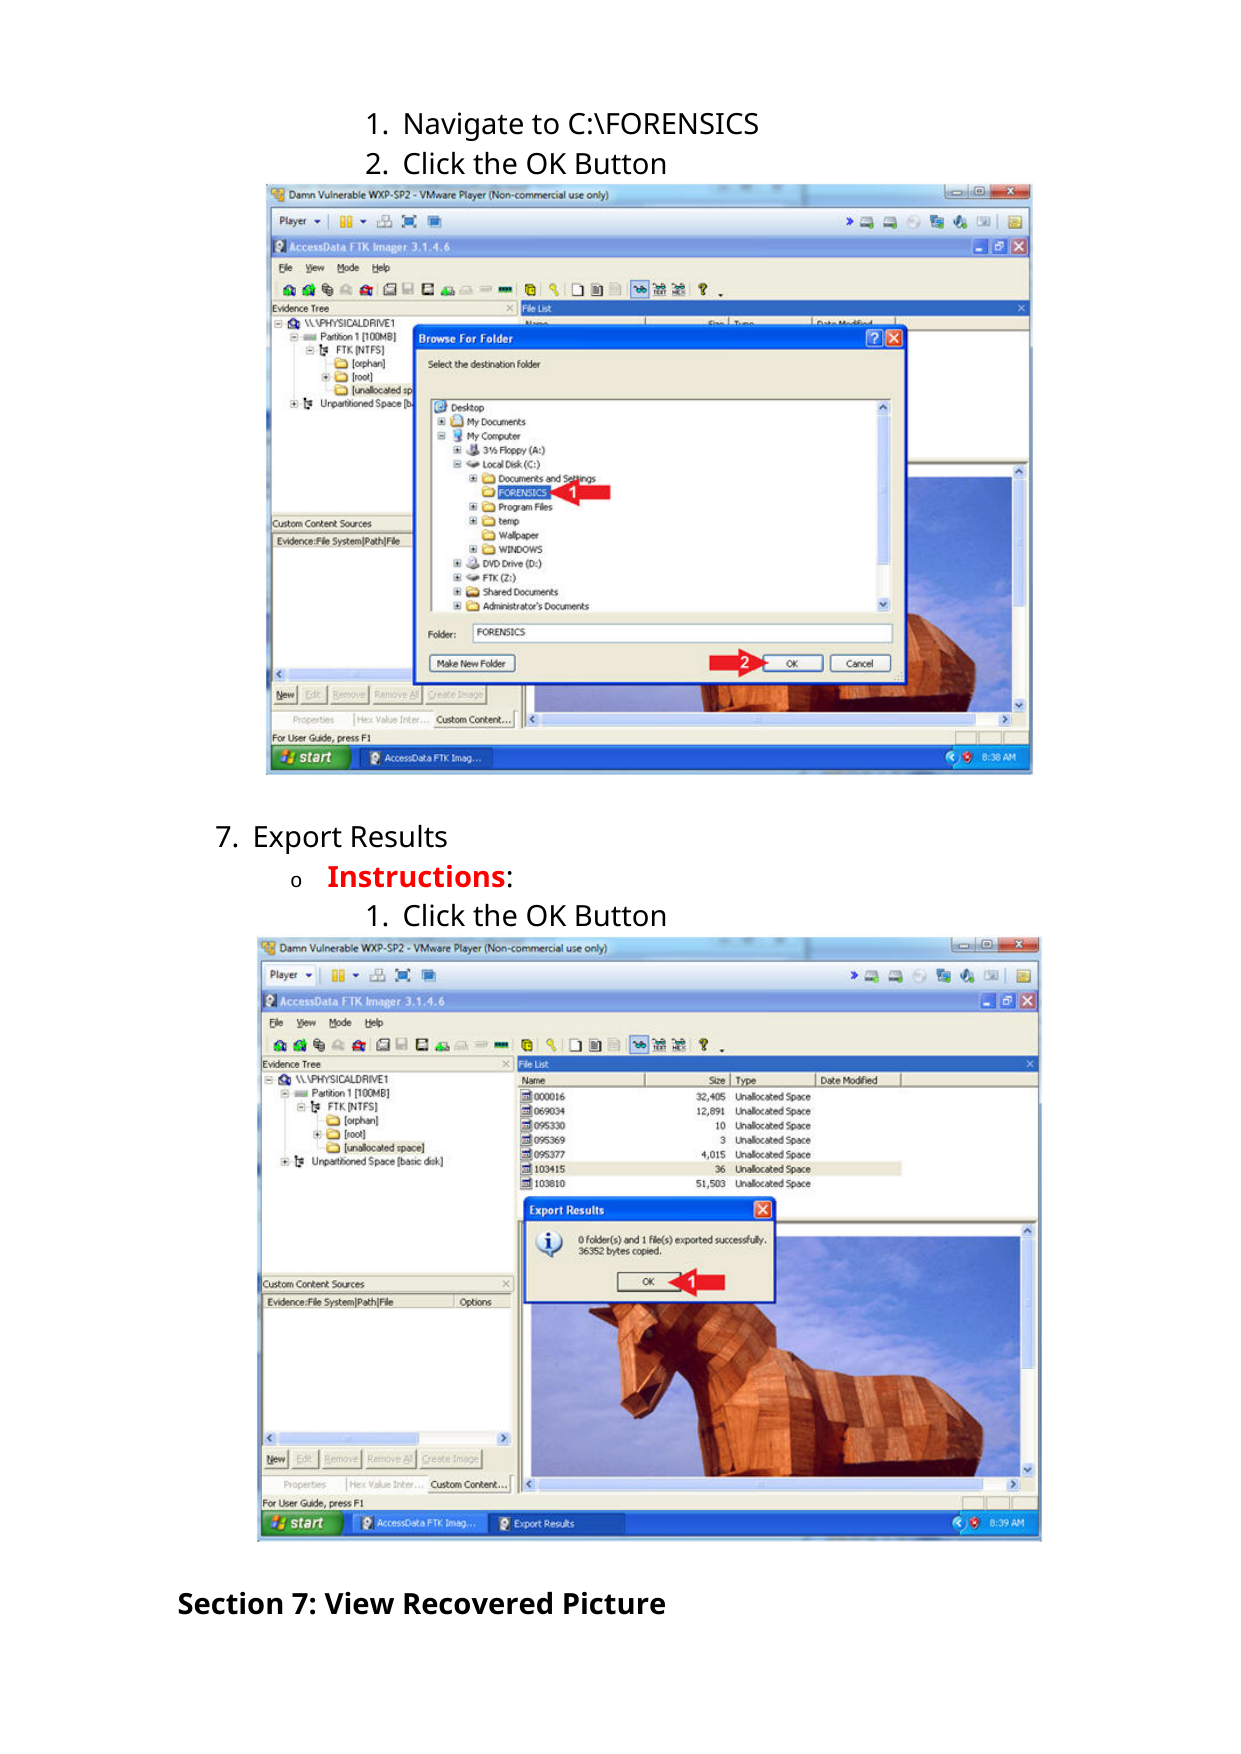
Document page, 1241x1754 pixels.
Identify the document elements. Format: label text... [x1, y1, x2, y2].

picture [264, 182, 1035, 777]
list Click the OK Button [365, 143, 1122, 183]
list Navigate to C:\FORENSICS [365, 103, 1122, 143]
list Export Results [215, 816, 1122, 856]
text Section 7: View Recovered Picture [177, 1583, 1122, 1623]
list Instructions: [290, 856, 1122, 896]
picture [256, 935, 1044, 1544]
list Click the OK Button [365, 896, 1122, 935]
